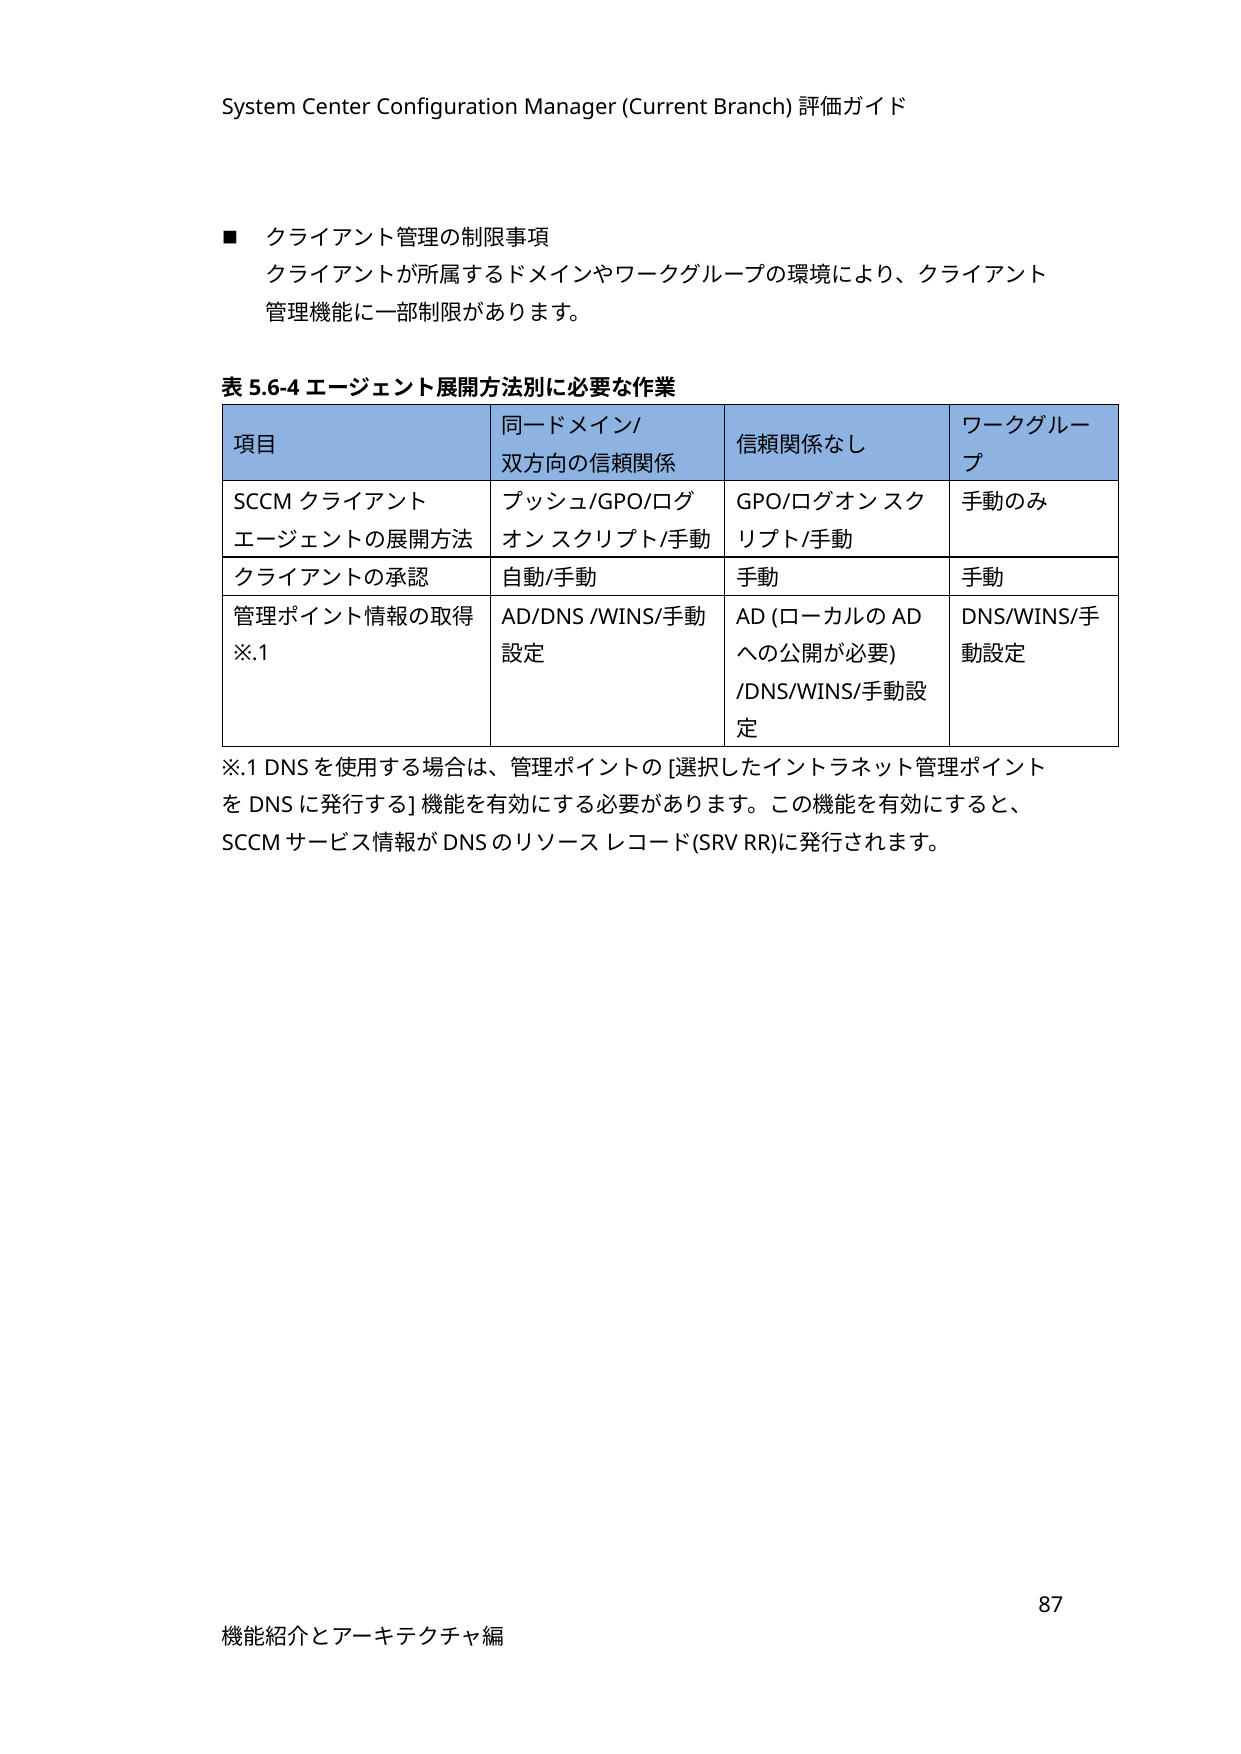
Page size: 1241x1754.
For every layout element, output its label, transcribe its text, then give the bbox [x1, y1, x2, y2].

table_cell 手動 [950, 558, 1118, 595]
table_header ワークグループ [950, 405, 1118, 480]
table_cell SCCM クライアント エージェントの展開方法 [223, 481, 490, 556]
table_header 信頼関係なし [725, 405, 949, 480]
table_cell AD/DNS /WINS/手動設定 [491, 596, 724, 746]
table_cell 手動のみ [950, 481, 1118, 556]
table_header 同一ドメイン/ 双方向の信頼関係 [491, 405, 724, 480]
table_cell 手動 [725, 558, 949, 595]
text 表 5.6-4 エージェント展開方法別に必要な作業 [222, 367, 1063, 404]
table_cell DNS/WINS/手動設定 [950, 596, 1118, 746]
table_cell AD (ローカルのAD への公開が必要) /DNS/WINS/手動設定 [725, 596, 949, 746]
table_cell 自動/手動 [491, 558, 724, 595]
table_cell GPO/ログオン スクリプト/手動 [725, 481, 949, 556]
table_cell プッシュ/GPO/ログオン スクリプト/手動 [491, 481, 724, 556]
table_cell クライアントの承認 [223, 558, 490, 595]
list クライアント管理の制限事項 クライアントが所属するドメインやワークグループの環境により、クライアント管理機能に一部制限があります。 [222, 217, 1063, 329]
table_cell 管理ポイント情報の取得 ※.1 [223, 596, 490, 746]
text ※.1 DNSを使用する場合は、管理ポイントの [選択したイントラネット管理ポイントを DNS に発行する] 機能を有効にする必要があります。この機能を有効にすると、SCCMサービス情報がDNSのリソース レコード(SRV RR)に発行されます。 [222, 747, 1063, 859]
table_header 項目 [223, 405, 490, 480]
